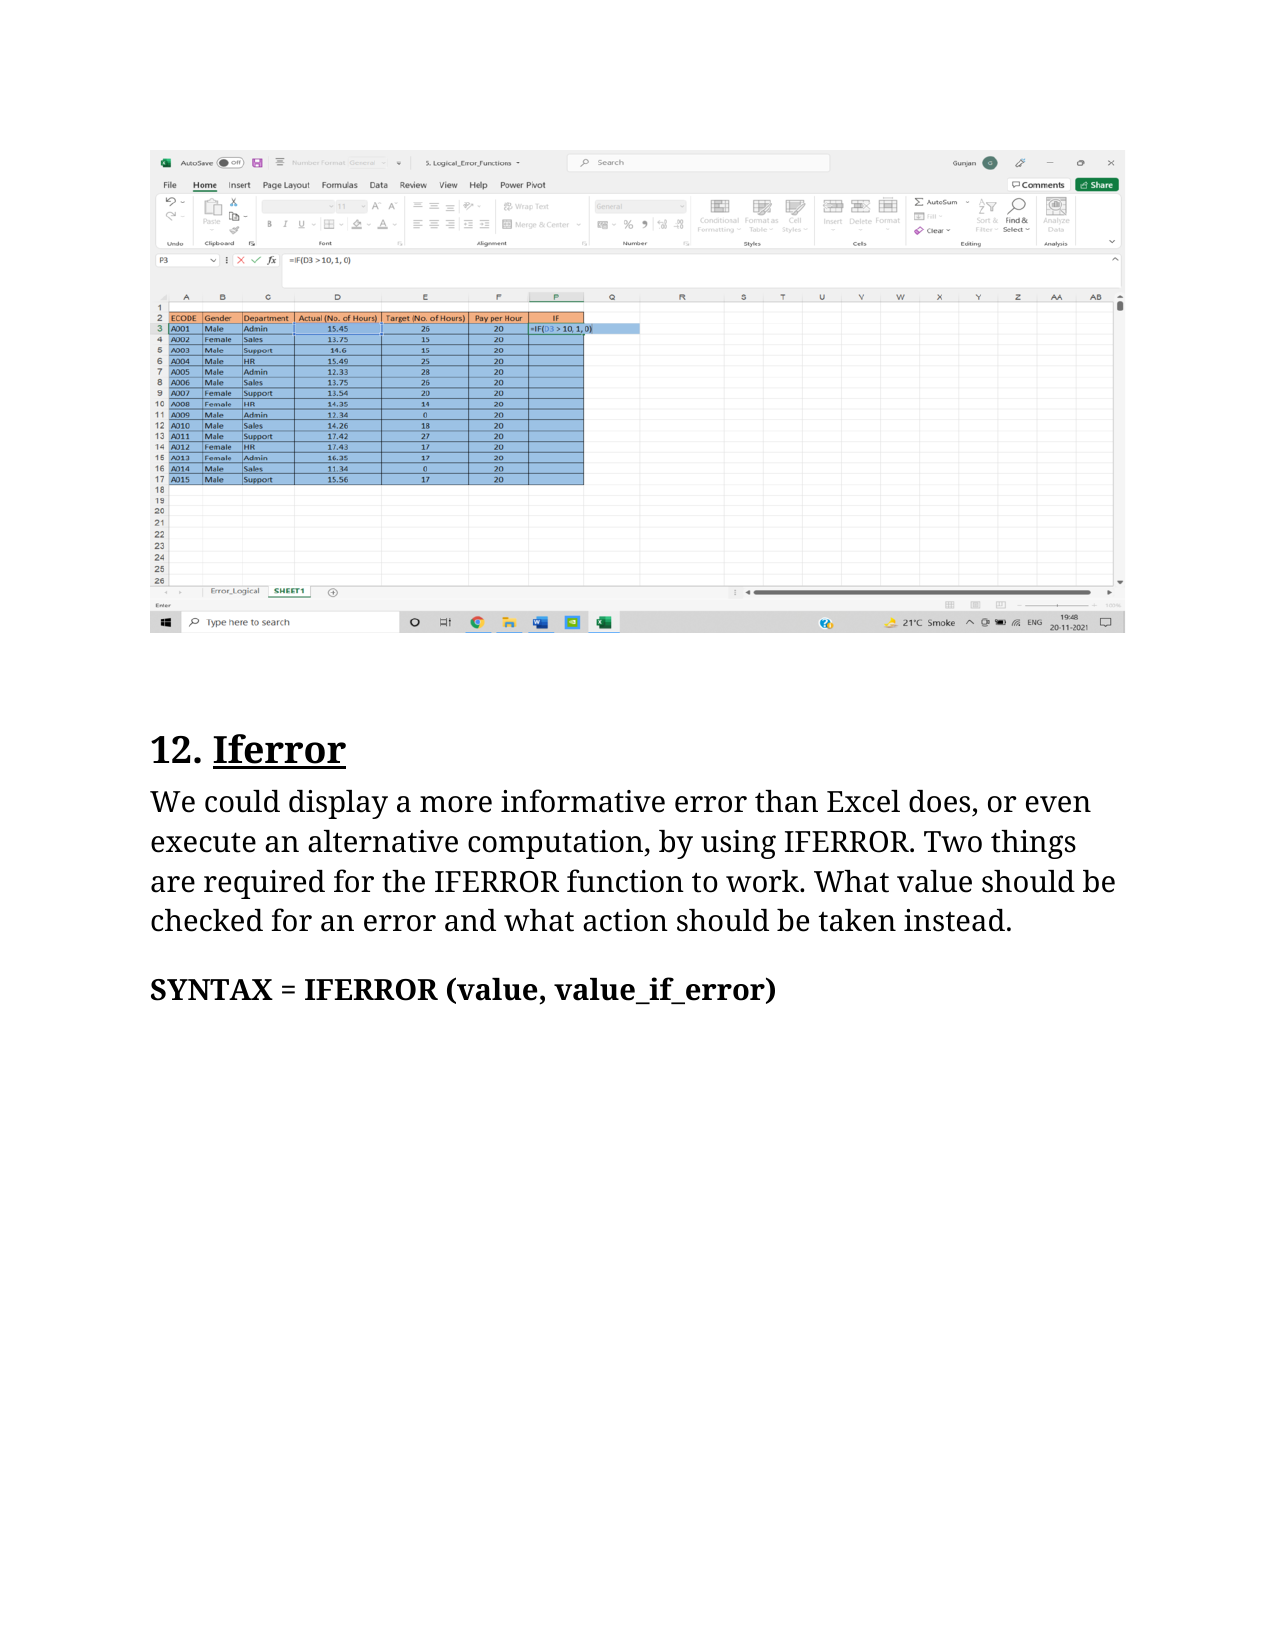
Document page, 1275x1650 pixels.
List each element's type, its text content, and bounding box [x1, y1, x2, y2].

subtitle 12. Iferror [150, 723, 1125, 774]
picture [150, 150, 1125, 633]
text SYNTAX = IFERROR (value, value_if_error) [150, 969, 1125, 1009]
text We could display a more informative error than Excel does, or even execute an alternative computation, by using IFERROR. Two things are required for the IFERROR function to work. What value should be checked for an error and what action should be taken instead. [150, 782, 1125, 940]
